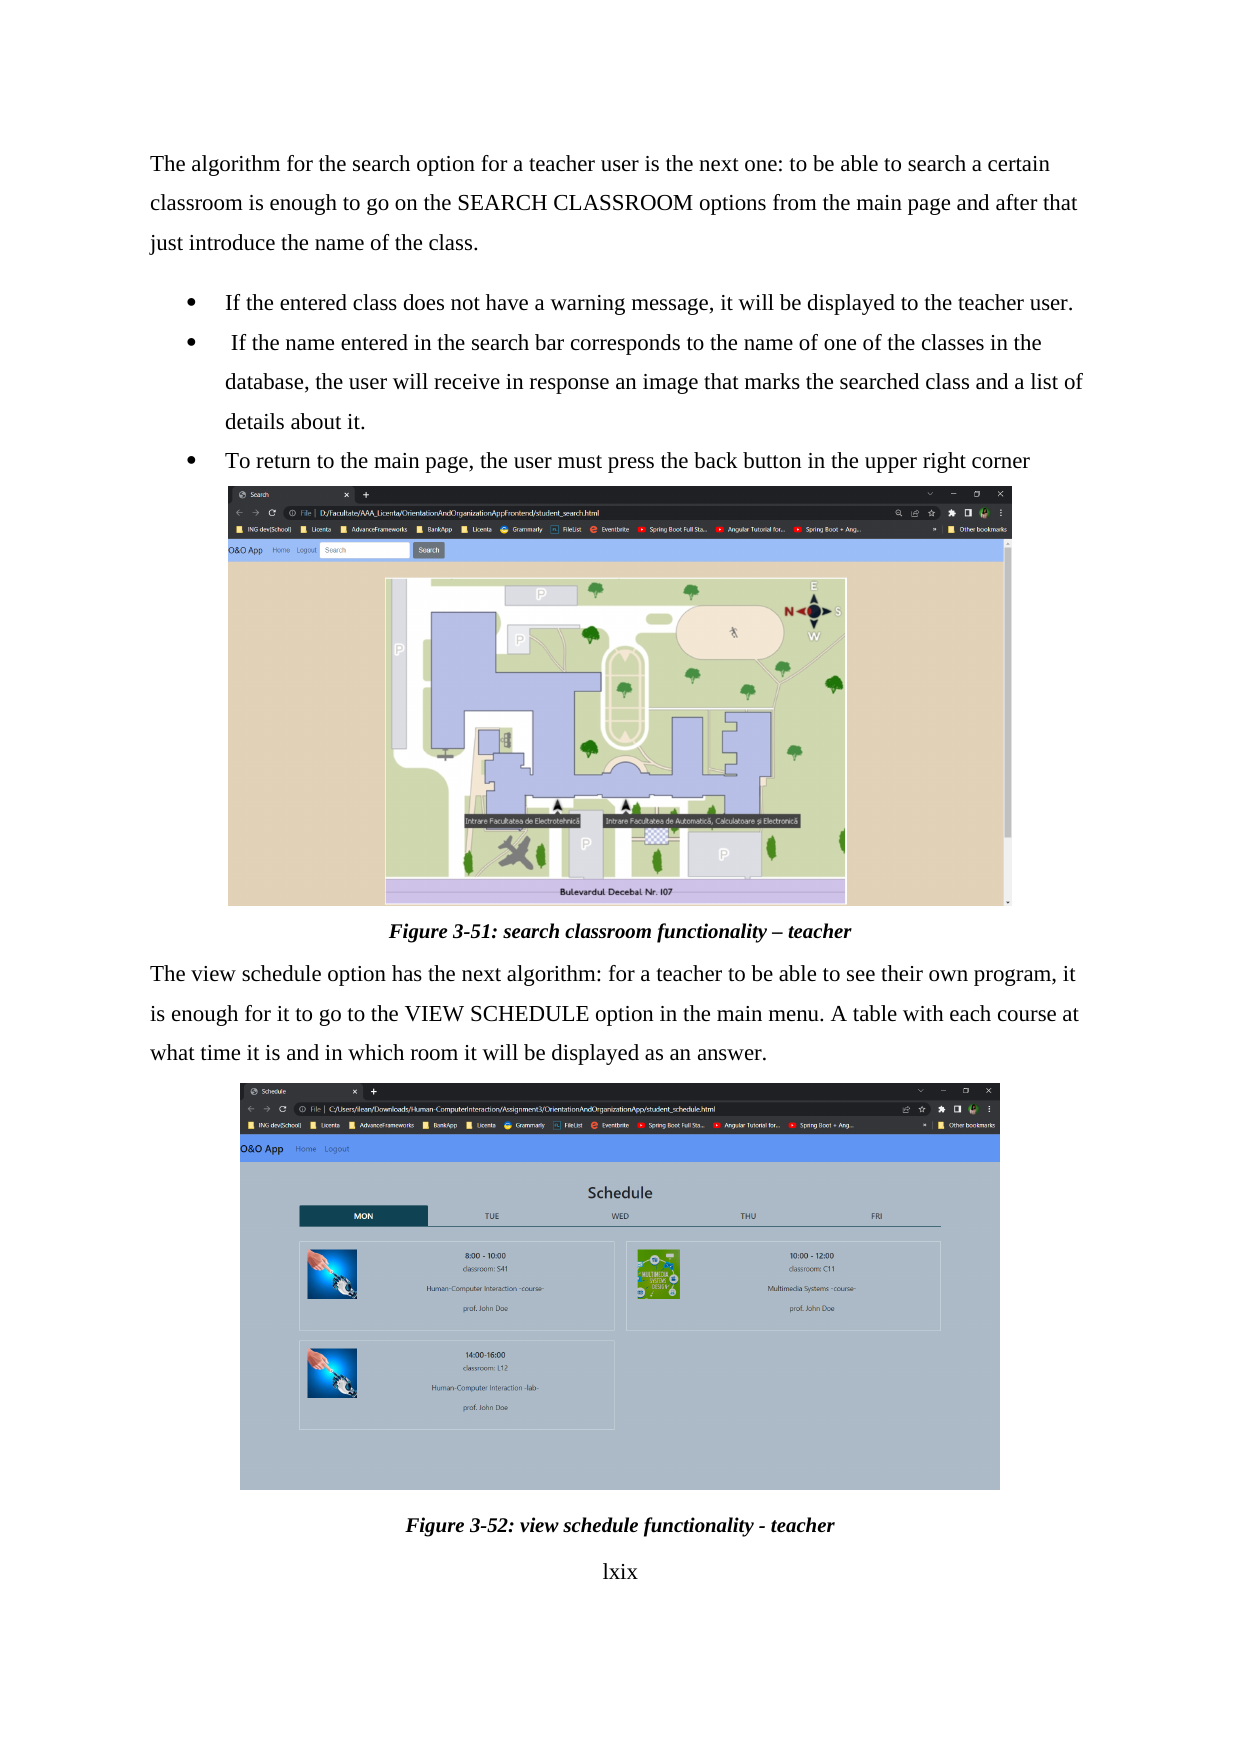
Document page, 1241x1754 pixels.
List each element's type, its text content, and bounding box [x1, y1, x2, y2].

text The view schedule option has the next algorithm: for a teacher to be able to see their own program, it is enough for it to go to the VIEW SCHEDULE option in the main menu. A table with each course at what time it is and in which room it will be displayed as an answer. [150, 960, 1090, 1066]
text The algorithm for the search option for a teacher user is the next one: to be able to search a certain classroom is enough to go on the SEARCH CLASSROOM options from the main page and after that just introduce the name of the class. [150, 150, 1090, 255]
list If the entered class does not have a warning message, it will be displayed to the teacher user. [187, 289, 1090, 316]
picture [228, 486, 1012, 906]
picture [240, 1083, 1000, 1490]
list To return to the main page, the user must press the back button in the upper right corner [187, 447, 1090, 473]
list If the name entered in the search bar corresponds to the name of one of the classes in the database, the user will receive in response an image that marks the searched class and a list of details about it. [187, 329, 1090, 434]
